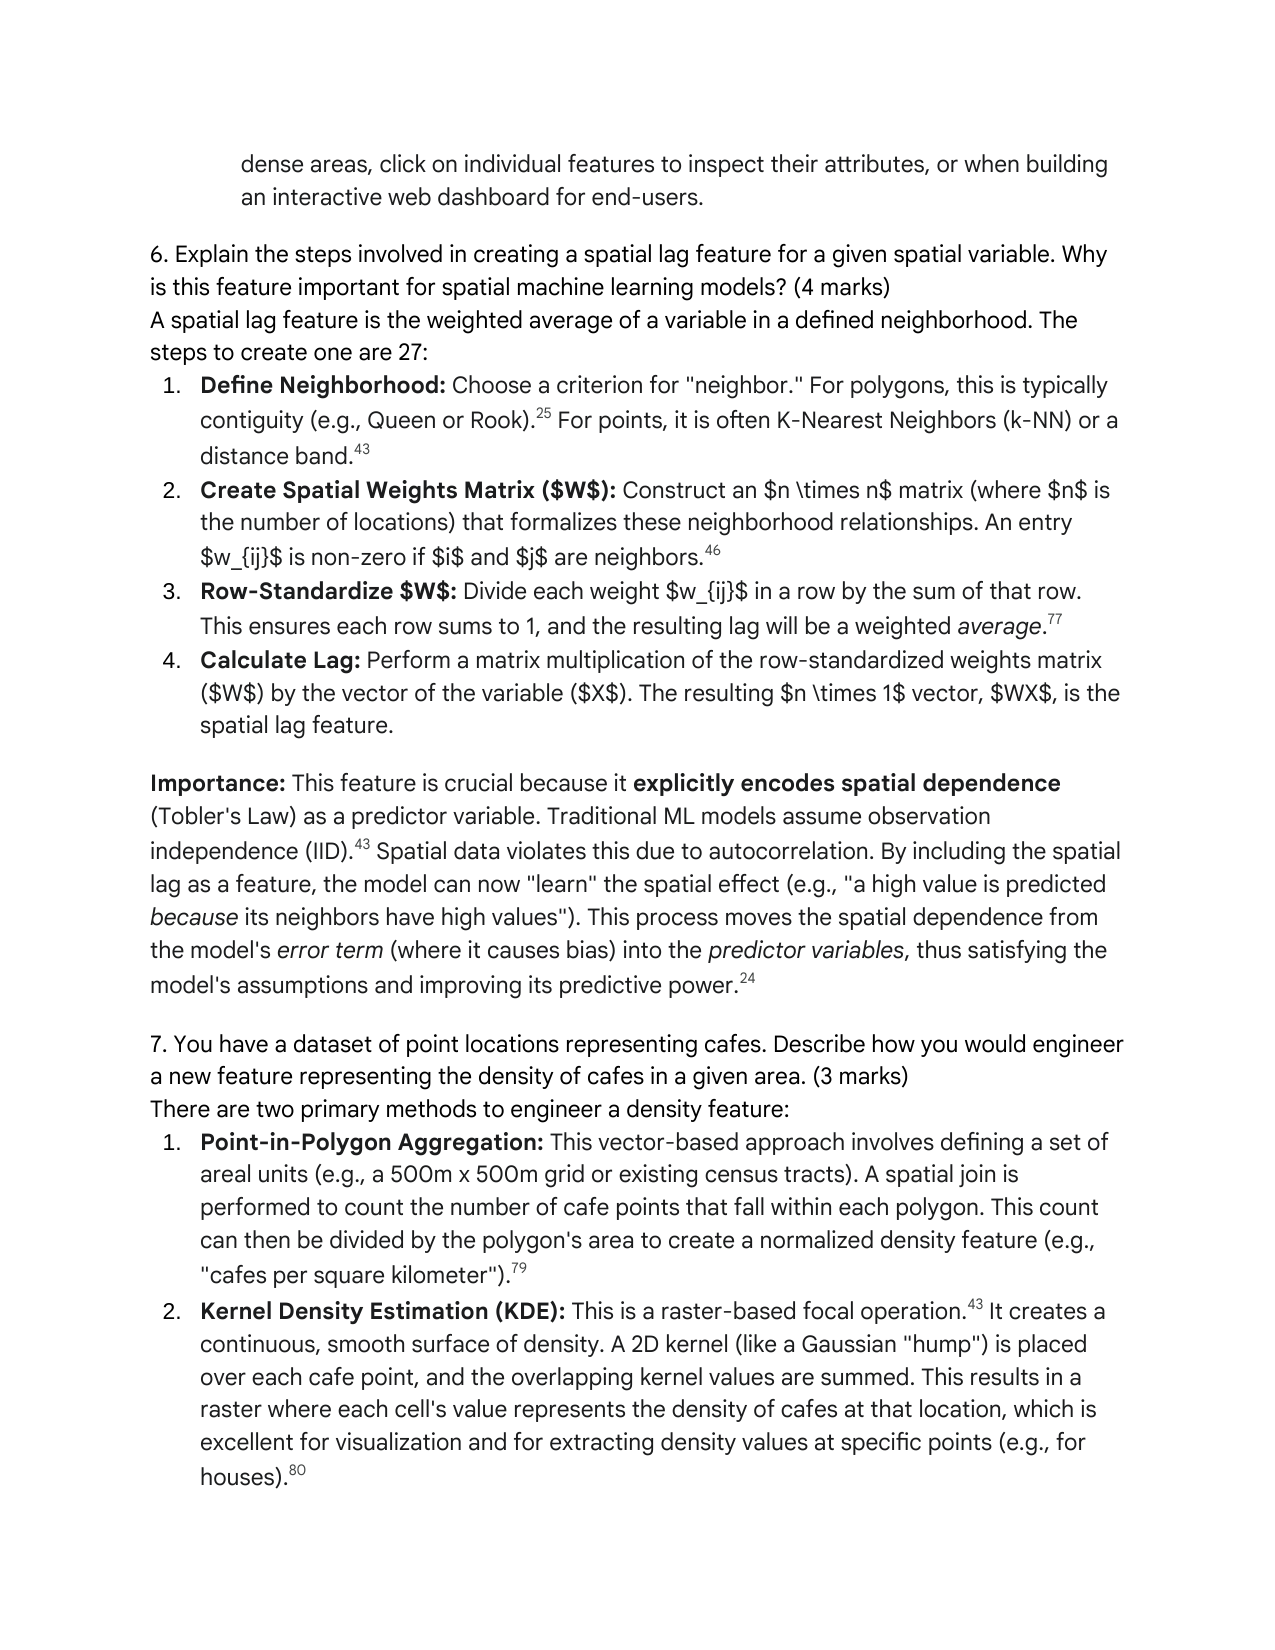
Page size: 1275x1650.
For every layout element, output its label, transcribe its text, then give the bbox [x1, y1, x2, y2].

list Define Neighborhood: Choose a criterion for "neighbor." For polygons, this is typically contiguity (e.g., Queen or Rook).25 For points, it is often K-Nearest Neighbors (k-NN) or a distance band.43 [162, 371, 1125, 471]
text 7. You have a dataset of point locations representing cafes. Describe how you would engineer a new feature representing the density of cafes in a given area. (3 marks) [150, 1030, 1125, 1091]
text A spatial lag feature is the weighted average of a variable in a defined neighborhood. The steps to create one are 27: [150, 306, 1125, 367]
text There are two primary methods to engineer a density feature: [150, 1095, 1125, 1124]
list Calculate Lag: Perform a matrix multiplication of the row-standardized weights matrix ($W$) by the vector of the variable ($X$). The resulting $n \times 1$ vector, $WX$, is the spatial lag feature. [162, 646, 1125, 740]
list Row-Standardize $W$: Divide each weight $w_{ij}$ in a row by the sum of that row. This ensures each row sums to 1, and the resulting lag will be a weighted average.77 [162, 577, 1125, 642]
list Create Spatial Weights Matrix ($W$): Construct an $n \times n$ matrix (where $n$ is the number of locations) that formalizes these neighborhood relationships. An entry $w_{ij}$ is non-zero if $i$ and $j$ are neighbors.46 [162, 476, 1125, 573]
list Kernel Density Estimation (KDE): This is a raster-based focal operation.43 It creates a continuous, smooth surface of density. A 2D kernel (like a Gaussian "hump") is placed over each cafe point, and the overlapping kernel values are summed. This results in a raster where each cell's value represents the density of cafes at that location, which is excellent for visualization and for extracting density values at specific points (e.g., for houses).80 [162, 1295, 1125, 1493]
list Point-in-Polygon Aggregation: This vector-based approach involves defining a set of areal units (e.g., a 500m x 500m grid or existing census tracts). A spatial join is performed to count the number of cafe points that fall within each polygon. This count can then be divided by the polygon's area to create a normalized density feature (e.g., "cafes per square kilometer").79 [162, 1128, 1125, 1291]
text Importance: This feature is crucial because it explicitly encodes spatial dependence (Tobler's Law) as a predictor variable. Traditional ML models assume observation independence (IID).43 Spatial data violates this due to autocorrelation. By including the spatial lag as a feature, the model can now "learn" the spatial effect (e.g., "a high value is predicted because its neighbors have high values"). This process moves the spatial dependence from the model's error term (where it causes bias) into the predictor variables, thus satisfying the model's assumptions and improving its predictive power.24 [150, 769, 1125, 1000]
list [203, 150, 1125, 211]
text 6. Explain the steps involved in creating a spatial lag feature for a given spatial variable. Why is this feature important for spatial machine learning models? (4 marks) [150, 240, 1125, 302]
